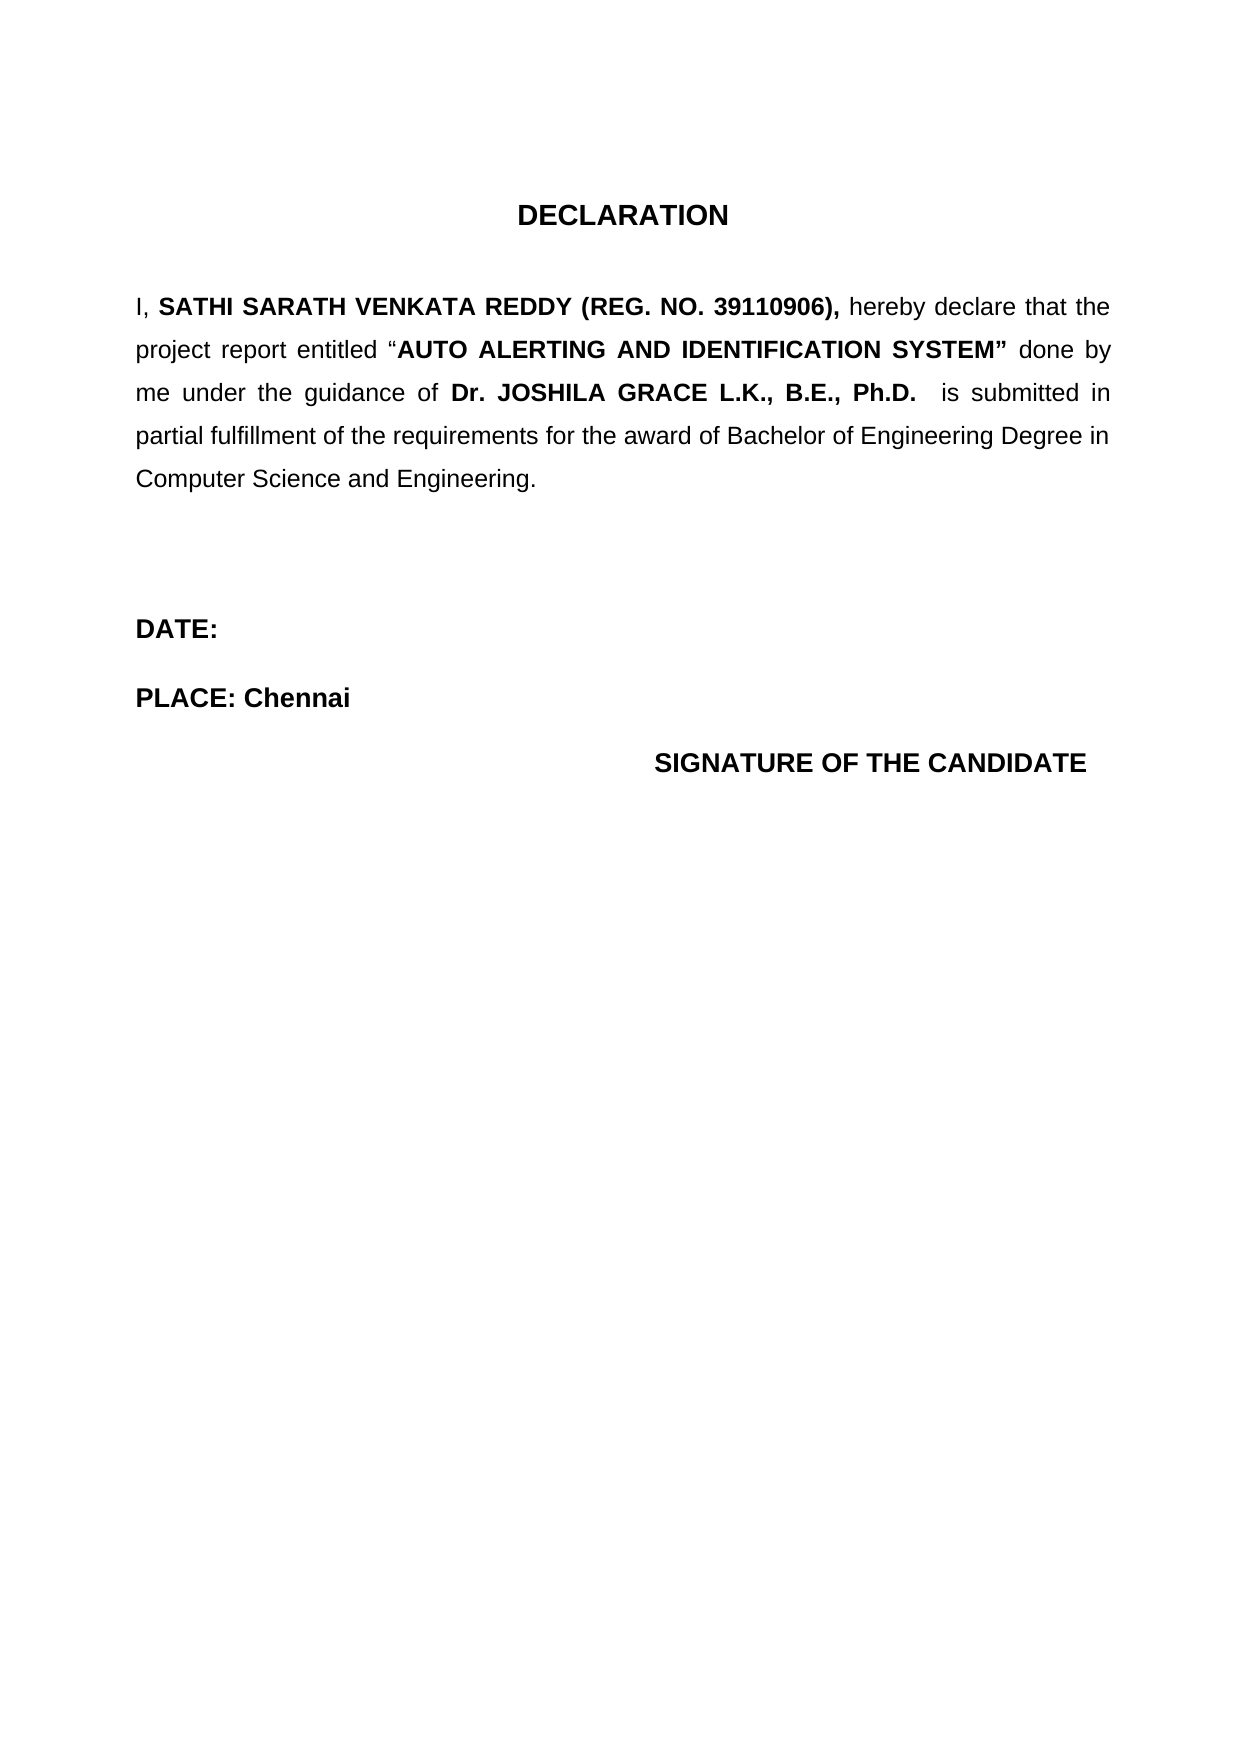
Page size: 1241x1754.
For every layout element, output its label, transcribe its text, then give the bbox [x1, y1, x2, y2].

text DECLARATION [135, 198, 1111, 232]
text DATE: [135, 613, 1111, 644]
subtitle PLACE: Chennai [135, 685, 1111, 713]
subtitle SIGNATURE OF THE CANDIDATE [135, 750, 1111, 778]
text I, SATHI SARATH VENKATA REDDY (REG. NO. 39110906), hereby declare that the project report entitled “AUTO ALERTING AND IDENTIFICATION SYSTEM” done by me under the guidance of Dr. JOSHILA GRACE L.K., B.E., Ph.D. is submitted in partial fulfillment of the requirements for the award of Bachelor of Engineering Degree in Computer Science and Engineering. [135, 292, 1111, 493]
